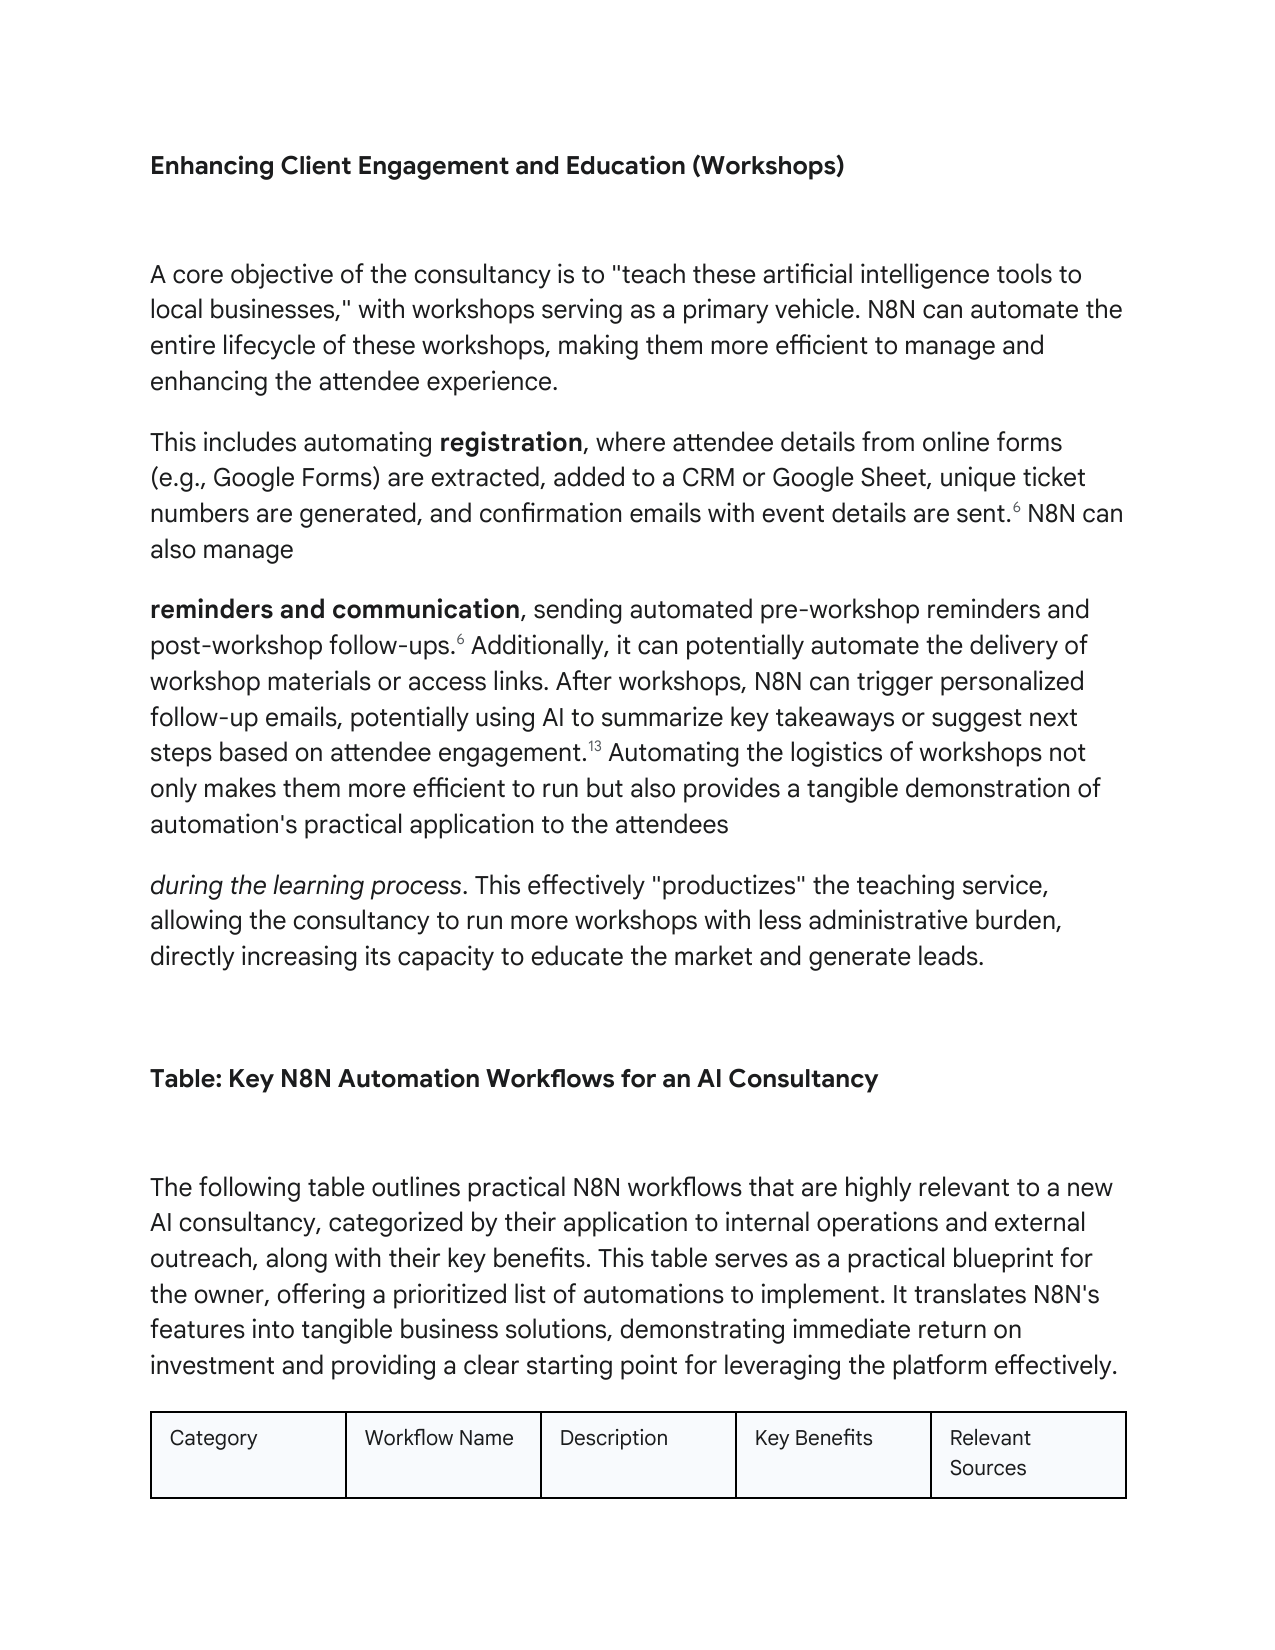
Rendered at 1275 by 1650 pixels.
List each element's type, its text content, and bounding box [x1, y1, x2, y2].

text This includes automating registration, where attendee details from online forms (e.g., Google Forms) are extracted, added to a CRM or Google Sheet, unique ticket numbers are generated, and confirmation emails with event details are sent.6 N8N can also manage [150, 427, 1125, 565]
table_header Workflow Name [347, 1413, 540, 1497]
text during the learning process. This effectively "productizes" the teaching service, allowing the consultancy to run more workshops with less administrative burden, directly increasing its capacity to educate the market and generate leads. [150, 870, 1125, 973]
text A core objective of the consultancy is to "teach these artificial intelligence tools to local businesses," with workshops serving as a primary vehicle. N8N can automate the entire lifecycle of these workshops, making them more efficient to manage and enhancing the attendee experience. [150, 259, 1125, 397]
table_header Key Benefits [737, 1413, 930, 1497]
table_header Relevant Sources [932, 1413, 1125, 1497]
text The following table outlines practical N8N workflows that are highly relevant to a new AI consultancy, categorized by their application to internal operations and external outreach, along with their key benefits. This table serves as a practical blueprint for the owner, offering a prioritized list of automations to implement. It translates N8N's features into tangible business solutions, demonstrating immediate return on investment and providing a clear starting point for leveraging the platform effectively. [150, 1172, 1125, 1382]
table_header Description [542, 1413, 735, 1497]
subtitle Enhancing Client Engagement and Education (Workshops) [150, 150, 1125, 181]
table_header Category [152, 1413, 345, 1497]
subtitle Table: Key N8N Automation Workflows for an AI Consultancy [150, 1063, 1125, 1094]
text reminders and communication, sending automated pre-workshop reminders and post-workshop follow-ups.6 Additionally, it can potentially automate the delivery of workshop materials or access links. After workshops, N8N can trigger personalized follow-up emails, potentially using AI to summarize key takeaways or suggest next steps based on attendee engagement.13 Automating the logistics of workshops not only makes them more efficient to run but also provides a tangible demonstration of automation's practical application to the attendees [150, 595, 1125, 841]
